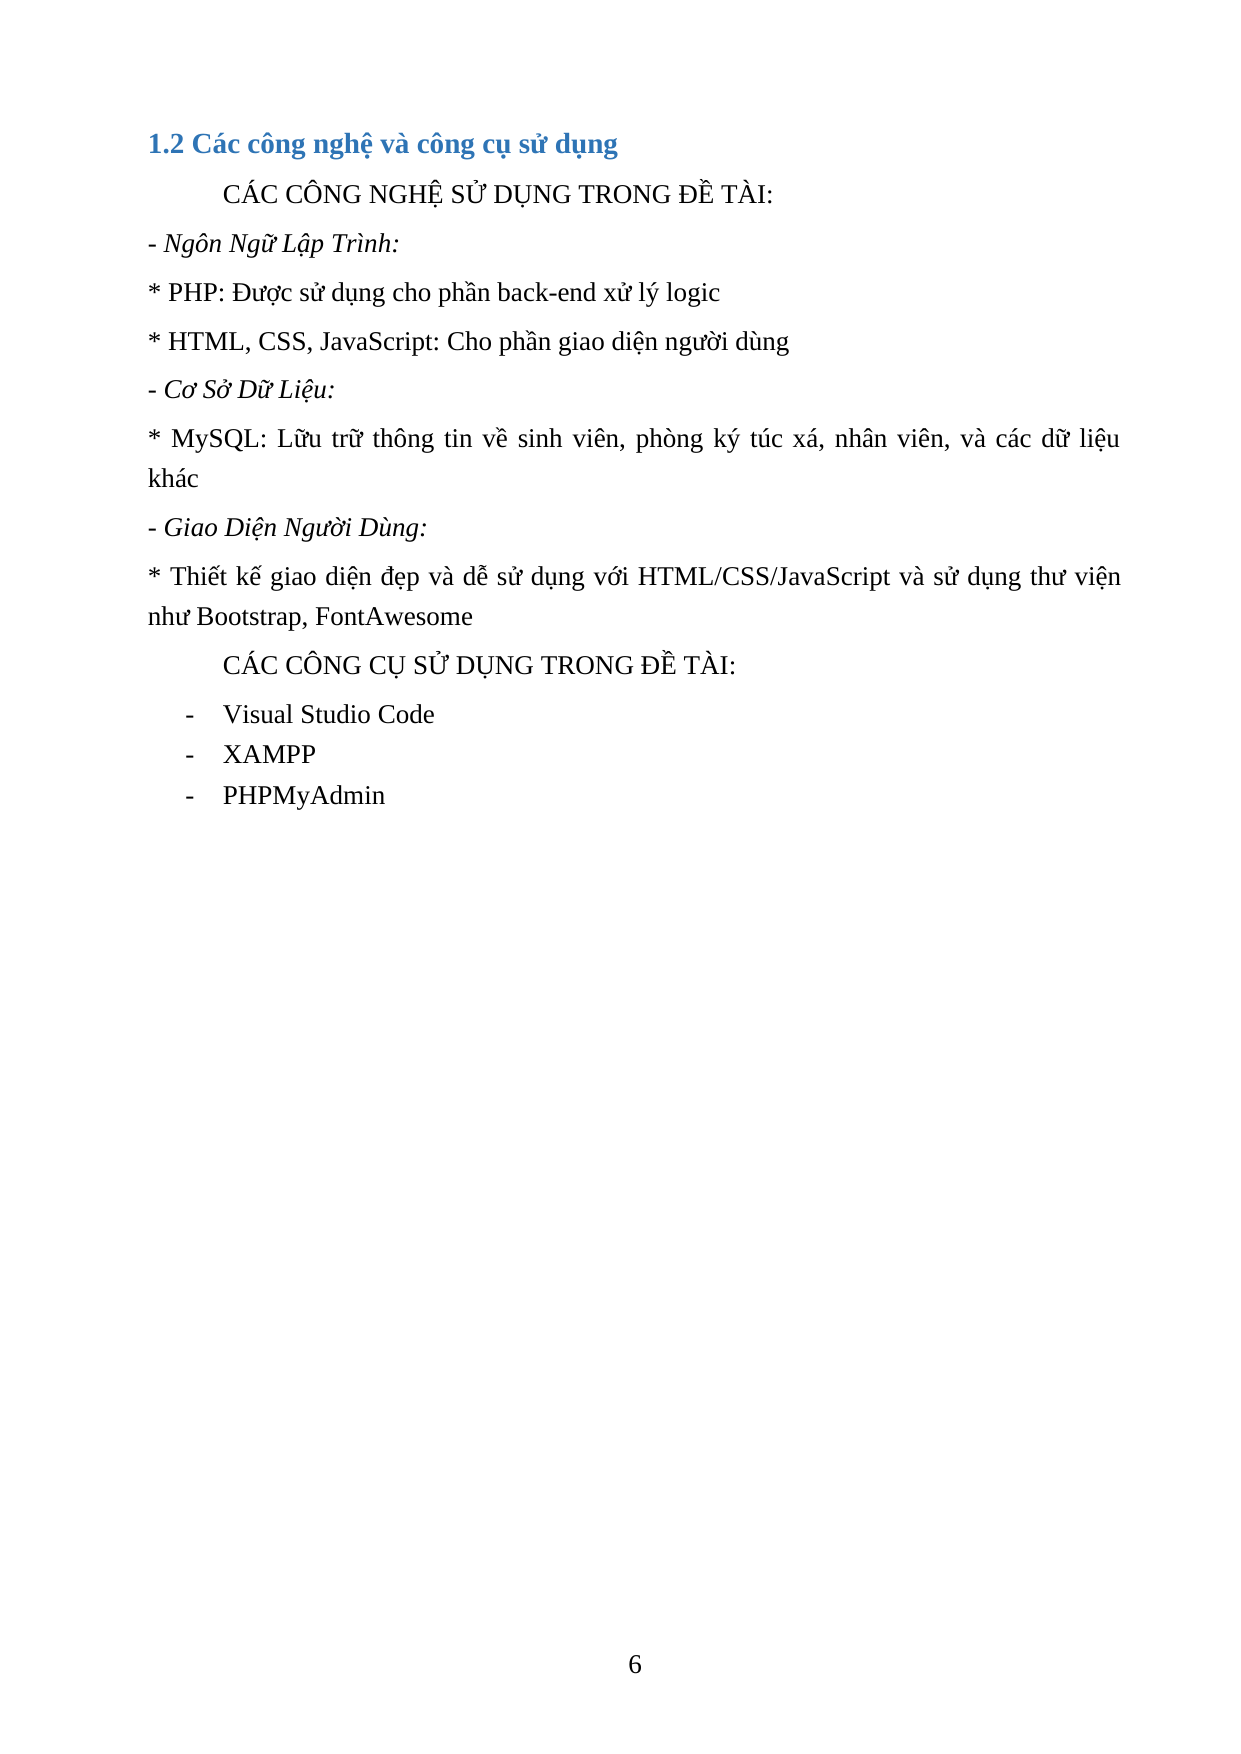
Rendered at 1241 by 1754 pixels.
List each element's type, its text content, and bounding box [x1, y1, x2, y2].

text - Giao Diện Người Dùng: [148, 511, 1122, 542]
list PHPMyAdmin [185, 779, 1122, 810]
text * HTML, CSS, JavaScript: Cho phần giao diện người dùng [148, 324, 1122, 356]
list XAMPP [185, 738, 1122, 769]
list Visual Studio Code [185, 698, 1122, 729]
text CÁC CÔNG NGHỆ SỬ DỤNG TRONG ĐỀ TÀI: [191, 178, 1122, 209]
text * Thiết kế giao diện đẹp và dễ sử dụng với HTML/CSS/JavaScript và sử dụng thư viện như Bootstrap, FontAwesome [148, 560, 1122, 632]
text * PHP: Được sử dụng cho phần back-end xử lý logic [148, 276, 1122, 307]
text CÁC CÔNG CỤ SỬ DỤNG TRONG ĐỀ TÀI: [148, 649, 1122, 680]
text - Ngôn Ngữ Lập Trình: [148, 227, 1122, 258]
text - Cơ Sở Dữ Liệu: [148, 373, 1122, 404]
list Các công nghệ và công cụ sử dụng [148, 126, 1122, 160]
text * MySQL: Lữu trữ thông tin về sinh viên, phòng ký túc xá, nhân viên, và các dữ liệu khác [148, 422, 1122, 494]
